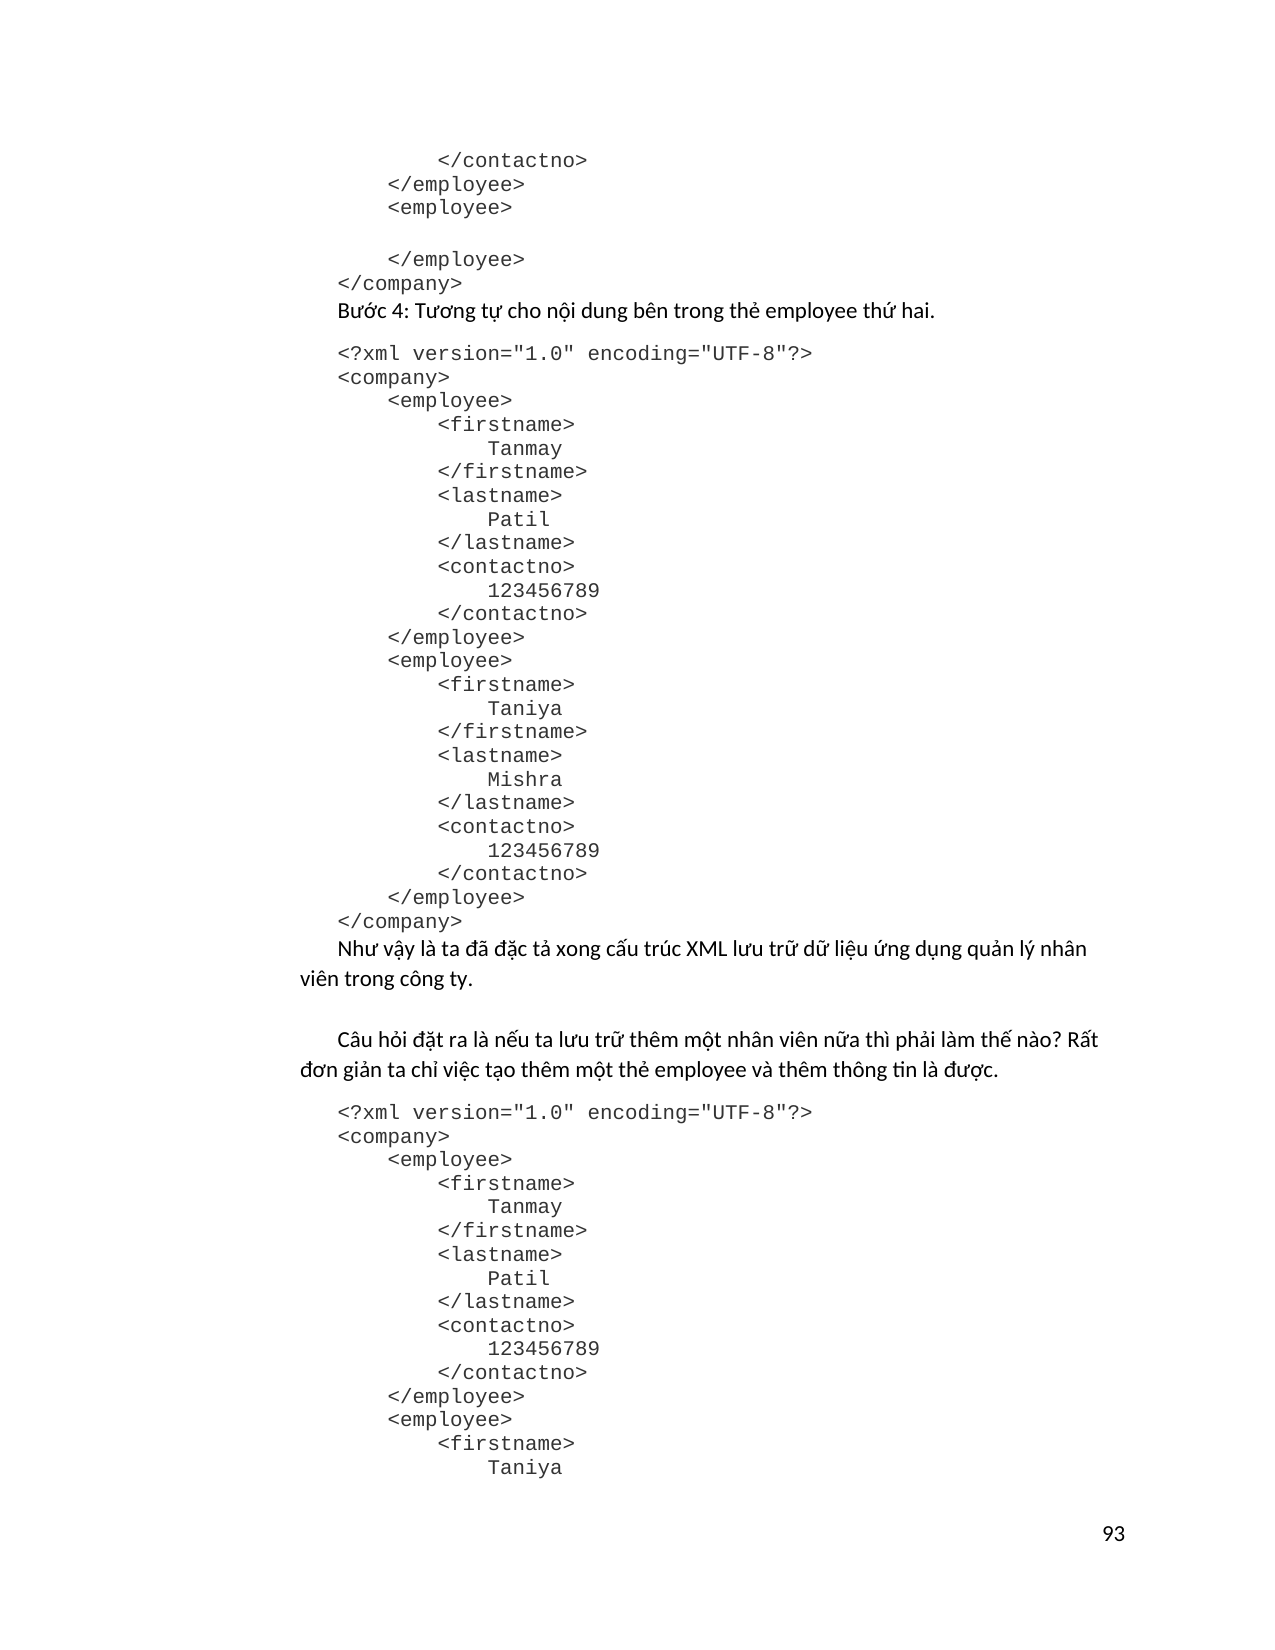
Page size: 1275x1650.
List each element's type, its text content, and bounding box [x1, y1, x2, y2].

text <firstname> [337, 674, 1125, 698]
text </contactno> [337, 863, 1125, 887]
text 123456789 [337, 1338, 1125, 1362]
text Tanmay [337, 438, 1125, 461]
text </lastname> [337, 792, 1125, 816]
text </firstname> [337, 721, 1125, 745]
text 123456789 [337, 840, 1125, 863]
text <firstname> [337, 414, 1125, 438]
text </contactno> [337, 603, 1125, 627]
text <firstname> [337, 1173, 1125, 1197]
text Patil [337, 1267, 1125, 1291]
text </employee> [337, 174, 1125, 197]
text <company> [337, 367, 1125, 390]
text Taniya [337, 1457, 1125, 1480]
text <lastname> [337, 485, 1125, 509]
text Mishra [337, 769, 1125, 792]
text <employee> [337, 390, 1125, 414]
text </firstname> [337, 1220, 1125, 1244]
text </firstname> [337, 461, 1125, 485]
text </lastname> [337, 1291, 1125, 1315]
text <lastname> [337, 745, 1125, 769]
text <employee> [337, 1149, 1125, 1173]
text <?xml version="1.0" encoding="UTF-8"?> [337, 1102, 1125, 1126]
text </company> [337, 273, 1125, 296]
text <employee> [337, 197, 1125, 221]
text </contactno> [337, 150, 1125, 174]
text <firstname> [337, 1433, 1125, 1457]
text Patil [337, 509, 1125, 532]
text <lastname> [337, 1244, 1125, 1267]
text </contactno> [337, 1362, 1125, 1386]
text </employee> [337, 249, 1125, 273]
text </employee> [337, 887, 1125, 911]
text <employee> [337, 1409, 1125, 1433]
text Taniya [337, 698, 1125, 721]
text <?xml version="1.0" encoding="UTF-8"?> [337, 343, 1125, 367]
text Tanmay [337, 1197, 1125, 1220]
text <contactno> [337, 1315, 1125, 1338]
list Như vậy là ta đã đặc tả xong cấu trúc XML lưu trữ dữ liệu ứng dụng quản lý nhân viên trong công ty. [300, 934, 1125, 992]
text <company> [337, 1126, 1125, 1149]
text </company> [337, 911, 1125, 934]
text </employee> [337, 1386, 1125, 1409]
list Bước 4: Tương tự cho nội dung bên trong thẻ employee thứ hai. [300, 296, 1125, 324]
text 123456789 [337, 579, 1125, 603]
list Câu hỏi đặt ra là nếu ta lưu trữ thêm một nhân viên nữa thì phải làm thế nào? Rất đơn giản ta chỉ việc tạo thêm một thẻ employee và thêm thông tin là được. [300, 1025, 1125, 1083]
text </employee> [337, 627, 1125, 651]
text <employee> [337, 651, 1125, 674]
text <contactno> [337, 556, 1125, 579]
text <contactno> [337, 816, 1125, 840]
text </lastname> [337, 532, 1125, 556]
